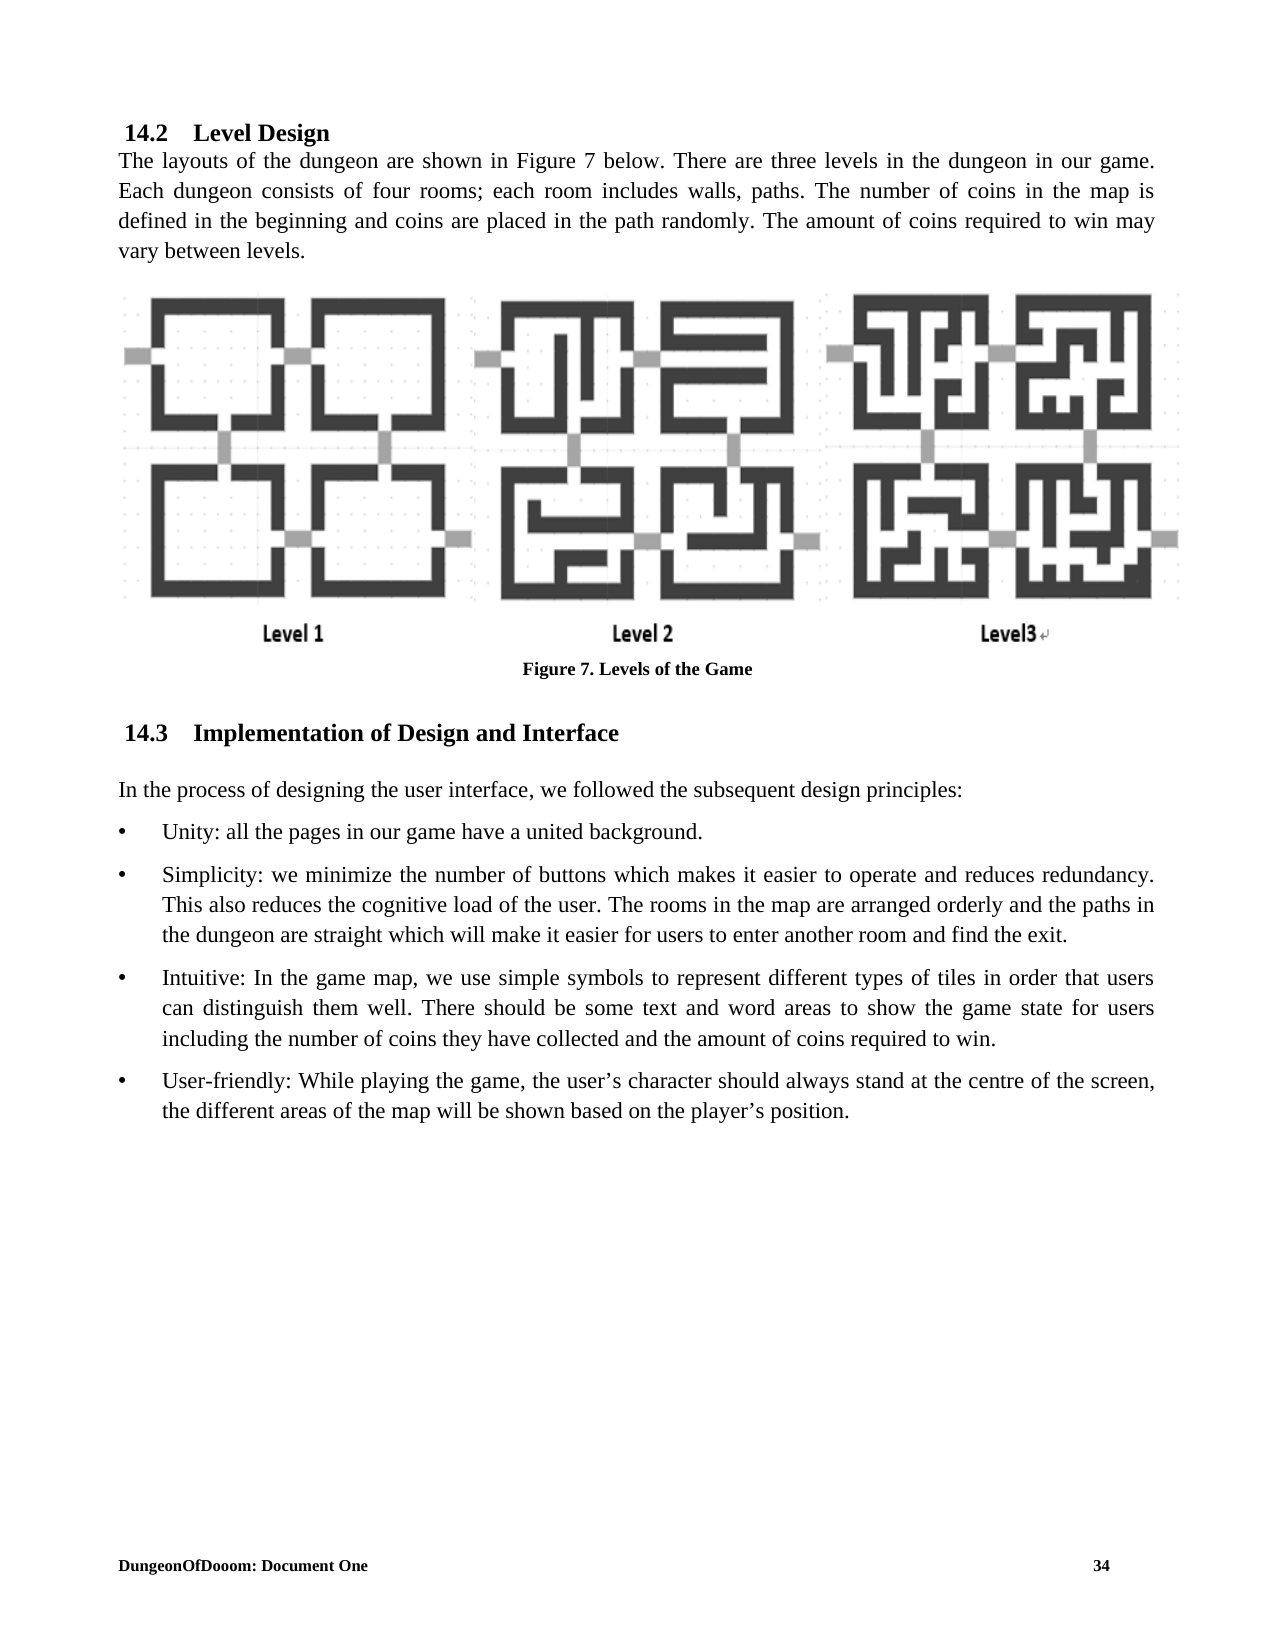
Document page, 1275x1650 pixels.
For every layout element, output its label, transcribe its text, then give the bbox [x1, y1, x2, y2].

text Level Design [124, 118, 1157, 147]
list Unity: all the pages in our game have a united background. [118, 818, 1157, 845]
picture [118, 280, 1184, 659]
list Simplicity: we minimize the number of buttons which makes it easier to operate and reduces redundancy. This also reduces the cognitive load of the user. The rooms in the map are arranged orderly and the paths in the dungeon are straight which will make it easier for users to enter another room and find the exit. [118, 861, 1157, 948]
text Figure 7. Levels of the Game [118, 659, 1157, 680]
list Intuitive: In the game map, we use simple symbols to represent different types of tiles in order that users can distinguish them well. There should be some text and word areas to show the game state for users including the number of coins they have collected and the amount of coins required to win. [118, 964, 1157, 1051]
text In the process of designing the user interface, we followed the subsequent design principles: [118, 776, 1157, 802]
text Implementation of Design and Interface [124, 718, 1157, 747]
text The layouts of the dungeon are shown in Figure 7 below. There are three levels in the dungeon in our game. Each dungeon consists of four rooms; each room includes walls, paths. The number of coins in the map is defined in the beginning and coins are placed in the path randomly. The amount of coins required to win may vary between levels. [118, 147, 1157, 264]
list User-friendly: While playing the game, the user’s character should always stand at the centre of the screen, the different areas of the map will be shown based on the player’s position. [118, 1067, 1157, 1124]
